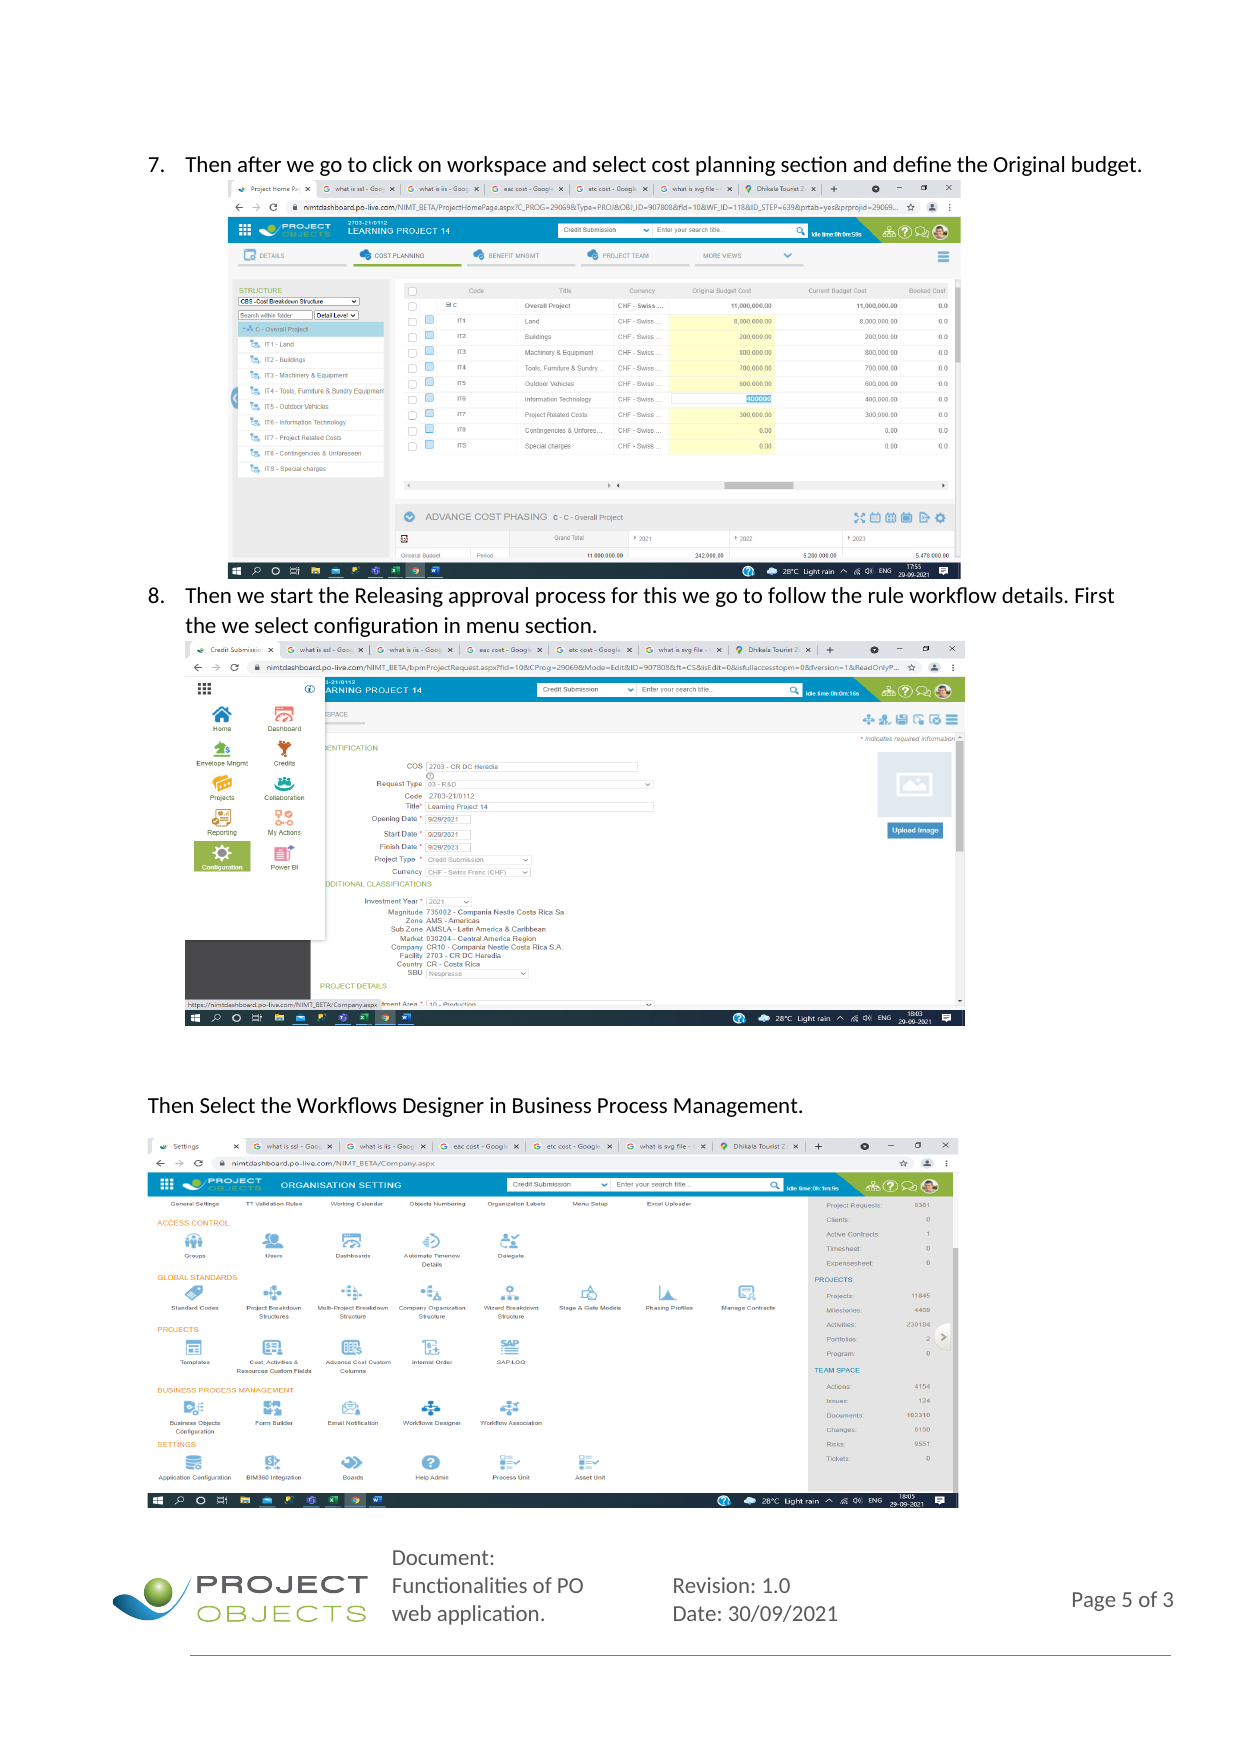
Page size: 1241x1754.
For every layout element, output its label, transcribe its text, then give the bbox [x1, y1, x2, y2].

picture [112, 1576, 368, 1622]
picture [260, 225, 276, 236]
picture [185, 641, 965, 1026]
picture [227, 180, 961, 579]
picture [559, 224, 807, 237]
picture [183, 1180, 200, 1190]
picture [508, 1179, 783, 1191]
picture [147, 1138, 959, 1508]
list Then after we go to click on workspace and select cost planning section and define the Original budget. [148, 150, 1152, 178]
text Then Select the Workflows Designer in Business Process Management. [148, 1092, 1152, 1119]
